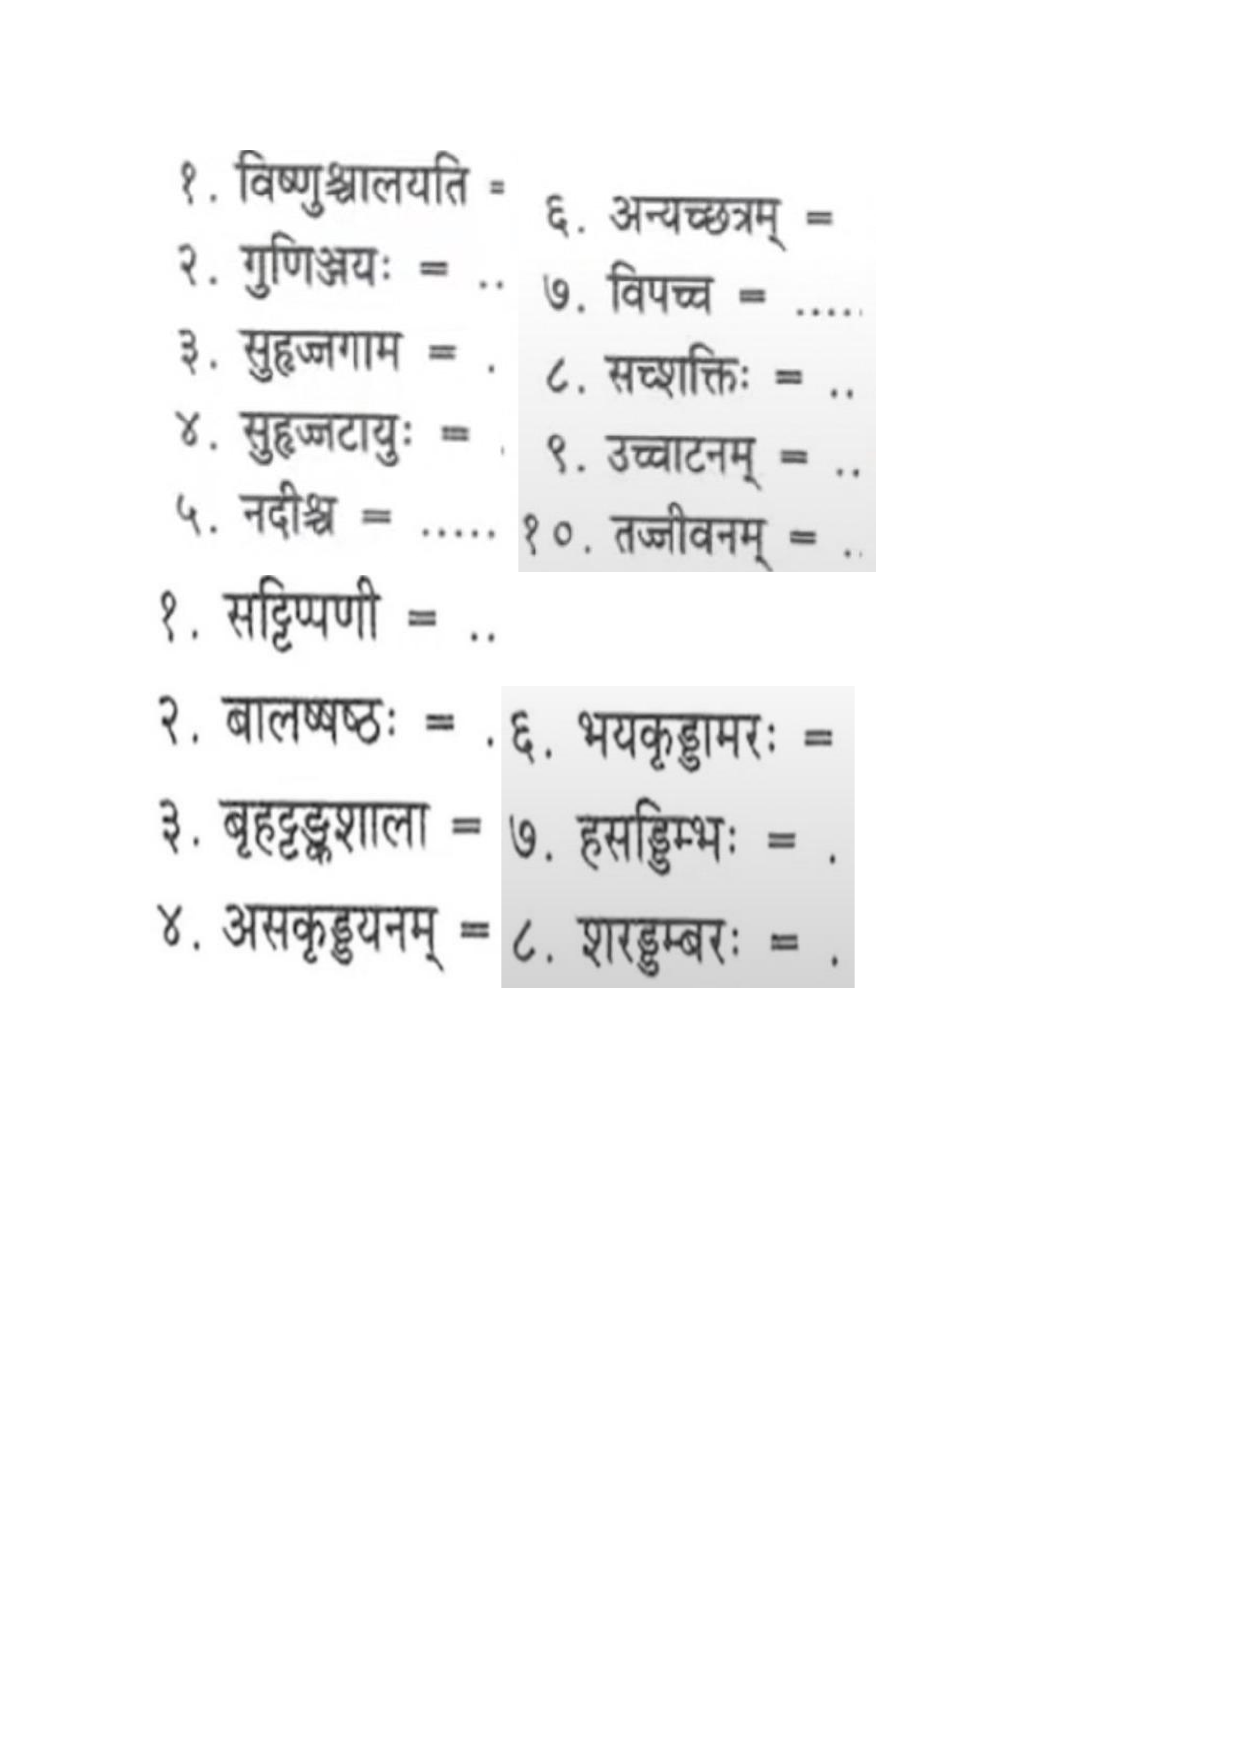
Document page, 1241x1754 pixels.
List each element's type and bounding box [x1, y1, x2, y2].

picture [150, 575, 855, 988]
picture [150, 150, 876, 572]
